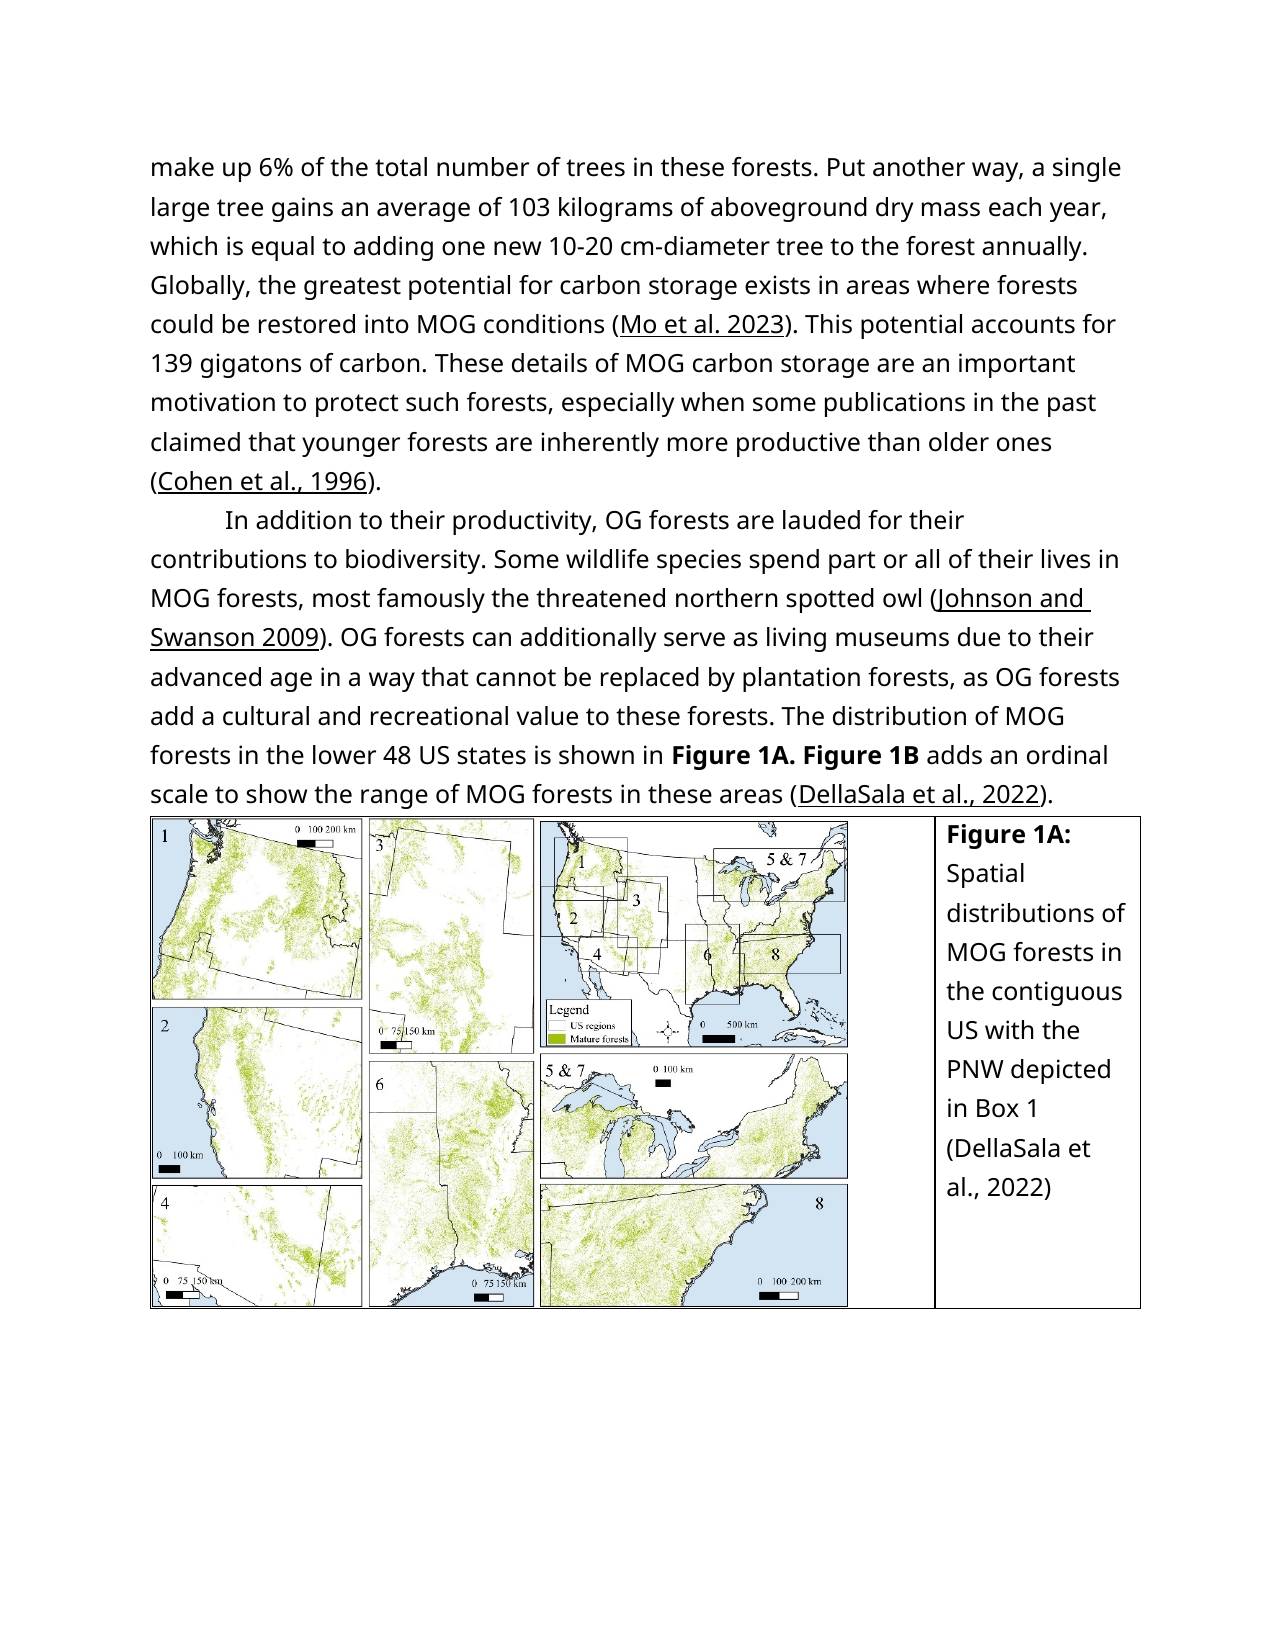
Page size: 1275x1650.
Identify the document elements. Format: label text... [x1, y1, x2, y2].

text In addition to their productivity, OG forests are lauded for their contributions to biodiversity. Some wildlife species spend part or all of their lives in MOG forests, most famously the threatened northern spotted owl (Johnson and Swanson 2009). OG forests can additionally serve as living museums due to their advanced age in a way that cannot be replaced by plantation forests, as OG forests add a cultural and recreational value to these forests. The distribution of MOG forests in the lower 48 US states is shown in Figure 1A. Figure 1B adds an ordinal scale to show the range of MOG forests in these areas (DellaSala et al., 2022). [150, 502, 1125, 811]
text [150, 150, 1125, 497]
table_header Figure 1A: Spatial distributions of MOG forests in the contiguous US with the PNW depicted in Box 1 (DellaSala et al., 2022) [936, 817, 1140, 1308]
picture [151, 817, 849, 1308]
table_header [849, 817, 934, 1308]
